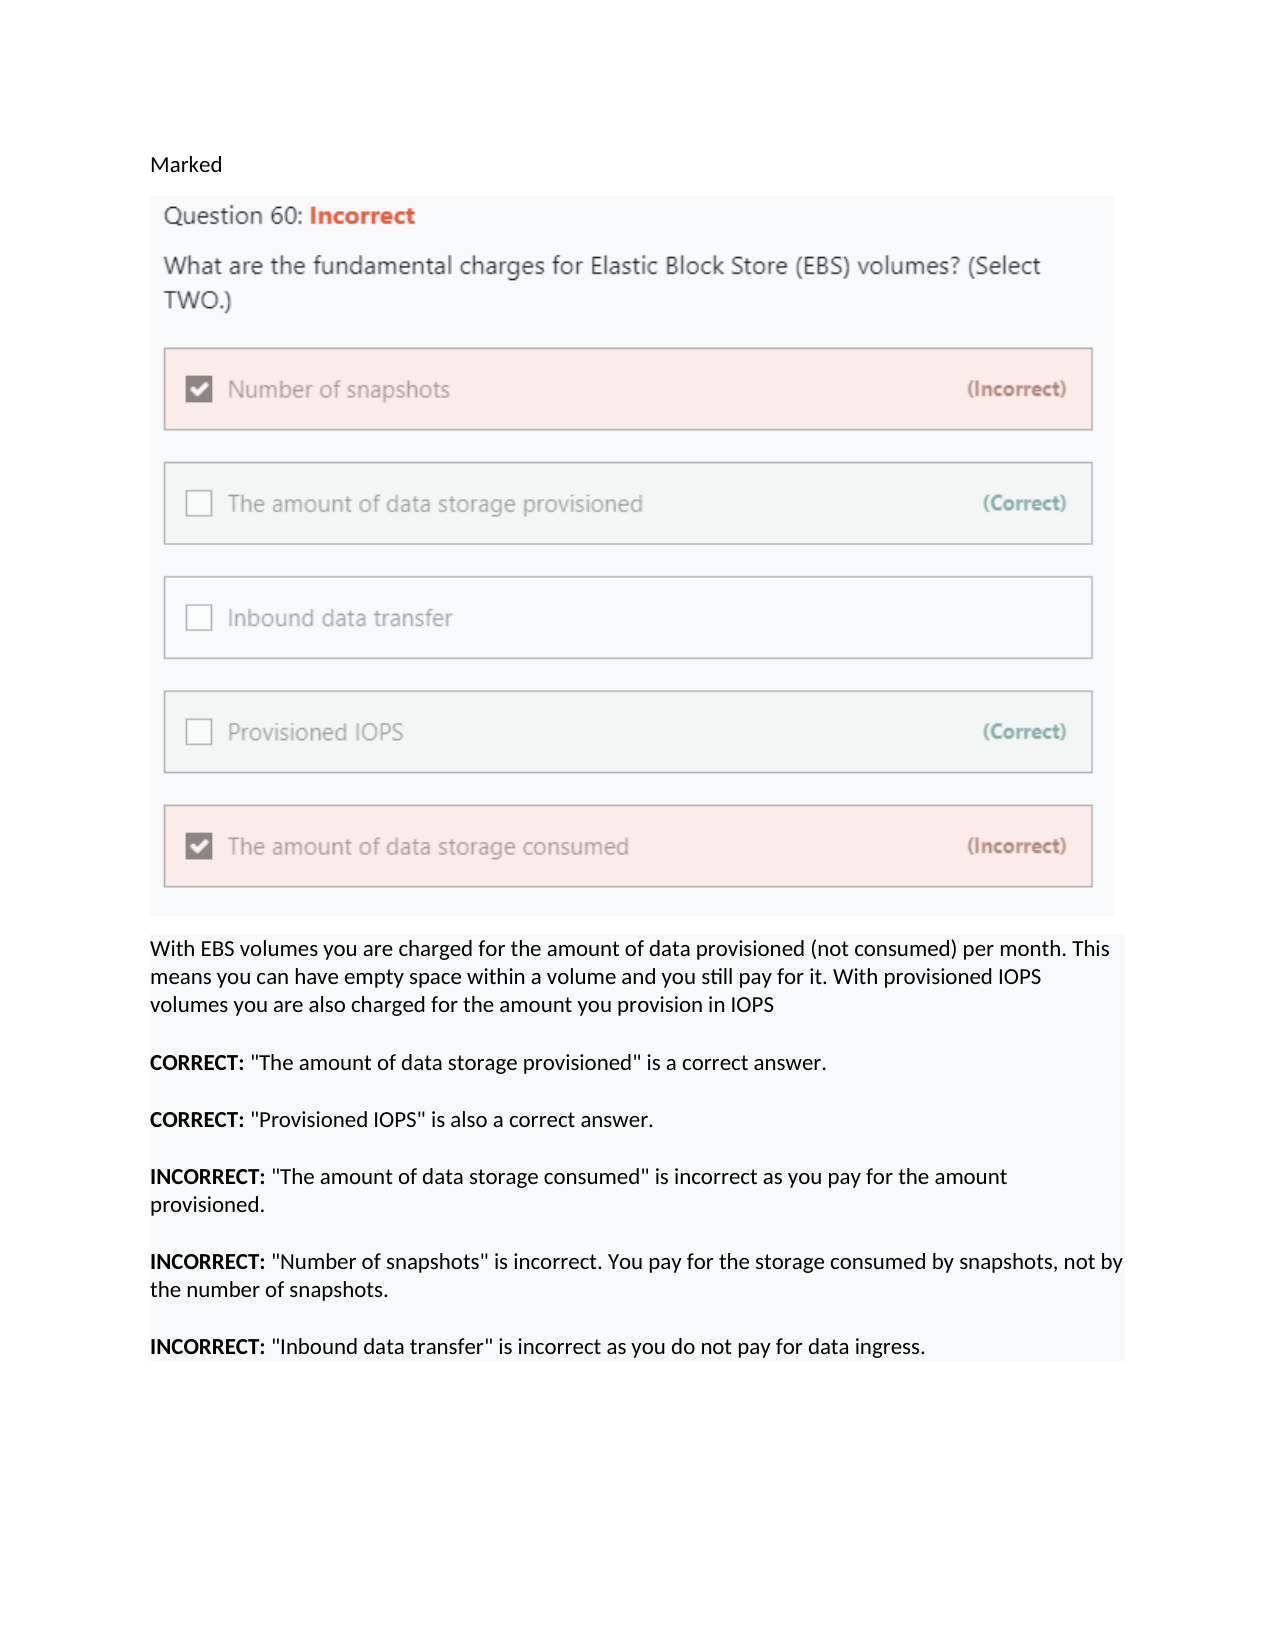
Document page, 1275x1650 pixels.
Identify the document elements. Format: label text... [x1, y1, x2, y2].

text CORRECT: "The amount of data storage provisioned" is a correct answer. [150, 1048, 1125, 1076]
text INCORRECT: "The amount of data storage consumed" is incorrect as you pay for the amount provisioned. [150, 1162, 1125, 1218]
text INCORRECT: "Number of snapshots" is incorrect. You pay for the storage consumed by snapshots, not by the number of snapshots. [150, 1247, 1125, 1303]
text With EBS volumes you are charged for the amount of data provisioned (not consumed) per month. This means you can have empty space within a volume and you still pay for it. With provisioned IOPS volumes you are also charged for the amount you provision in IOPS [150, 934, 1125, 1018]
text INCORRECT: "Inbound data transfer" is incorrect as you do not pay for data ingress. [150, 1332, 1125, 1361]
text Marked [150, 150, 1125, 178]
picture [150, 196, 1114, 916]
text CORRECT: "Provisioned IOPS" is also a correct answer. [150, 1105, 1125, 1133]
